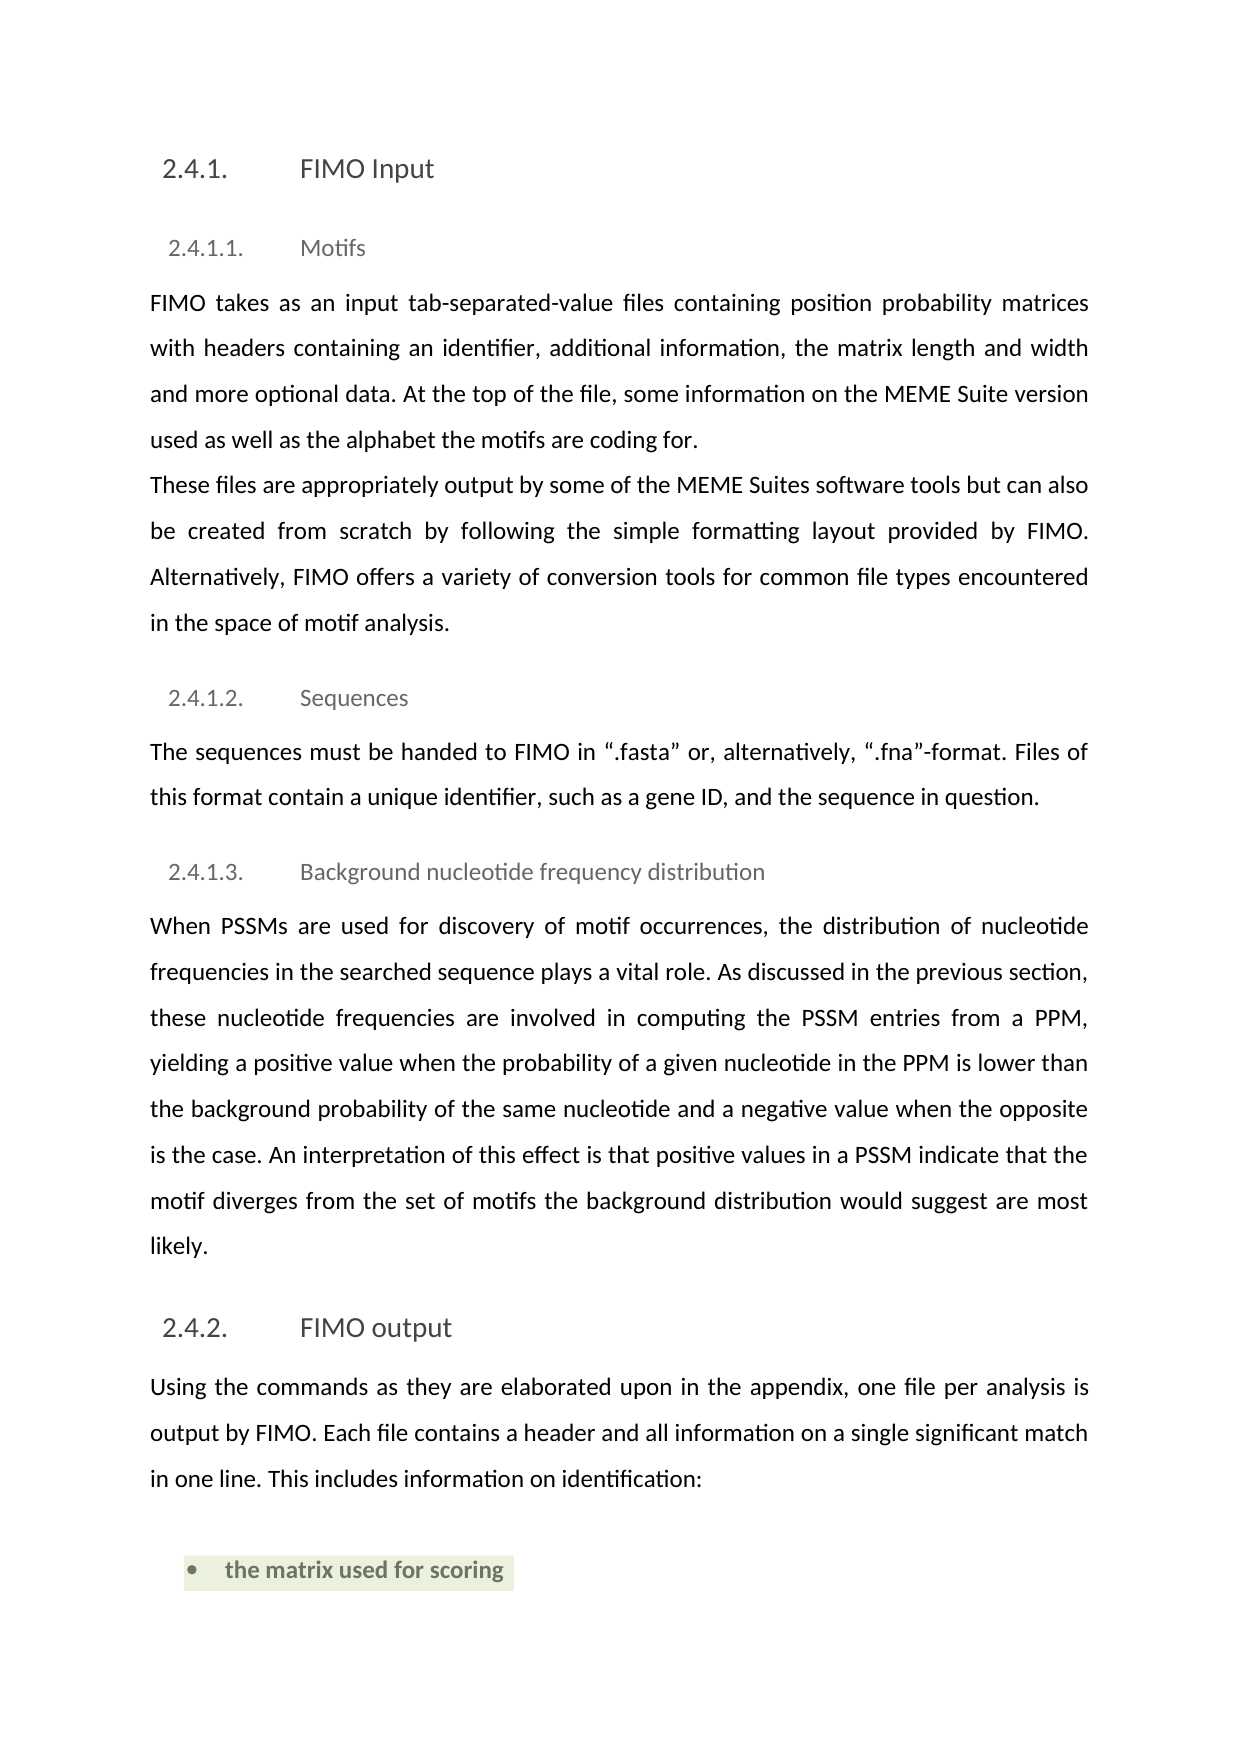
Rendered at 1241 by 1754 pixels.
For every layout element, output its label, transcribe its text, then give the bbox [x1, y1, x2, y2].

text When PSSMs are used for discovery of motif occurrences, the distribution of nucleotide frequencies in the searched sequence plays a vital role. As discussed in the previous section, these nucleotide frequencies are involved in computing the PSSM entries from a PPM, yielding a positive value when the probability of a given nucleotide in the PPM is lower than the background probability of the same nucleotide and a negative value when the opposite is the case. An interpretation of this effect is that positive values in a PSSM indicate that the motif diverges from the set of motifs the background distribution would suggest are most likely. [150, 910, 1090, 1261]
text FIMO takes as an input tab-separated-value files containing position probability matrices with headers containing an identifier, additional information, the matrix length and width and more optional data. At the top of the file, some information on the MEME Suite version used as well as the alphabet the motifs are coding for. [150, 287, 1090, 454]
text These files are appropriately output by some of the MEME Suites software tools but can also be created from scratch by following the simple formatting layout provided by FIMO. Alternatively, FIMO offers a variety of conversion tools for common file types encountered in the space of motif analysis. [150, 469, 1090, 637]
subtitle FIMO output [162, 1309, 1090, 1345]
text The sequences must be handed to FIMO in “.fasta” or, alternatively, “.fna”-format. Files of this format contain a unique identifier, such as a gene ID, and the sequence in question. [150, 736, 1090, 812]
subtitle Motifs [168, 233, 1090, 263]
subtitle Sequences [168, 682, 1090, 712]
subtitle FIMO Input [162, 150, 1090, 186]
text Using the commands as they are elaborated upon in the appendix, one file per analysis is output by FIMO. Each file contains a header and all information on a single significant match in one line. This includes information on identification: [150, 1371, 1090, 1493]
subtitle Background nucleotide frequency distribution [168, 856, 1090, 887]
list the matrix used for scoring [187, 1554, 1090, 1585]
